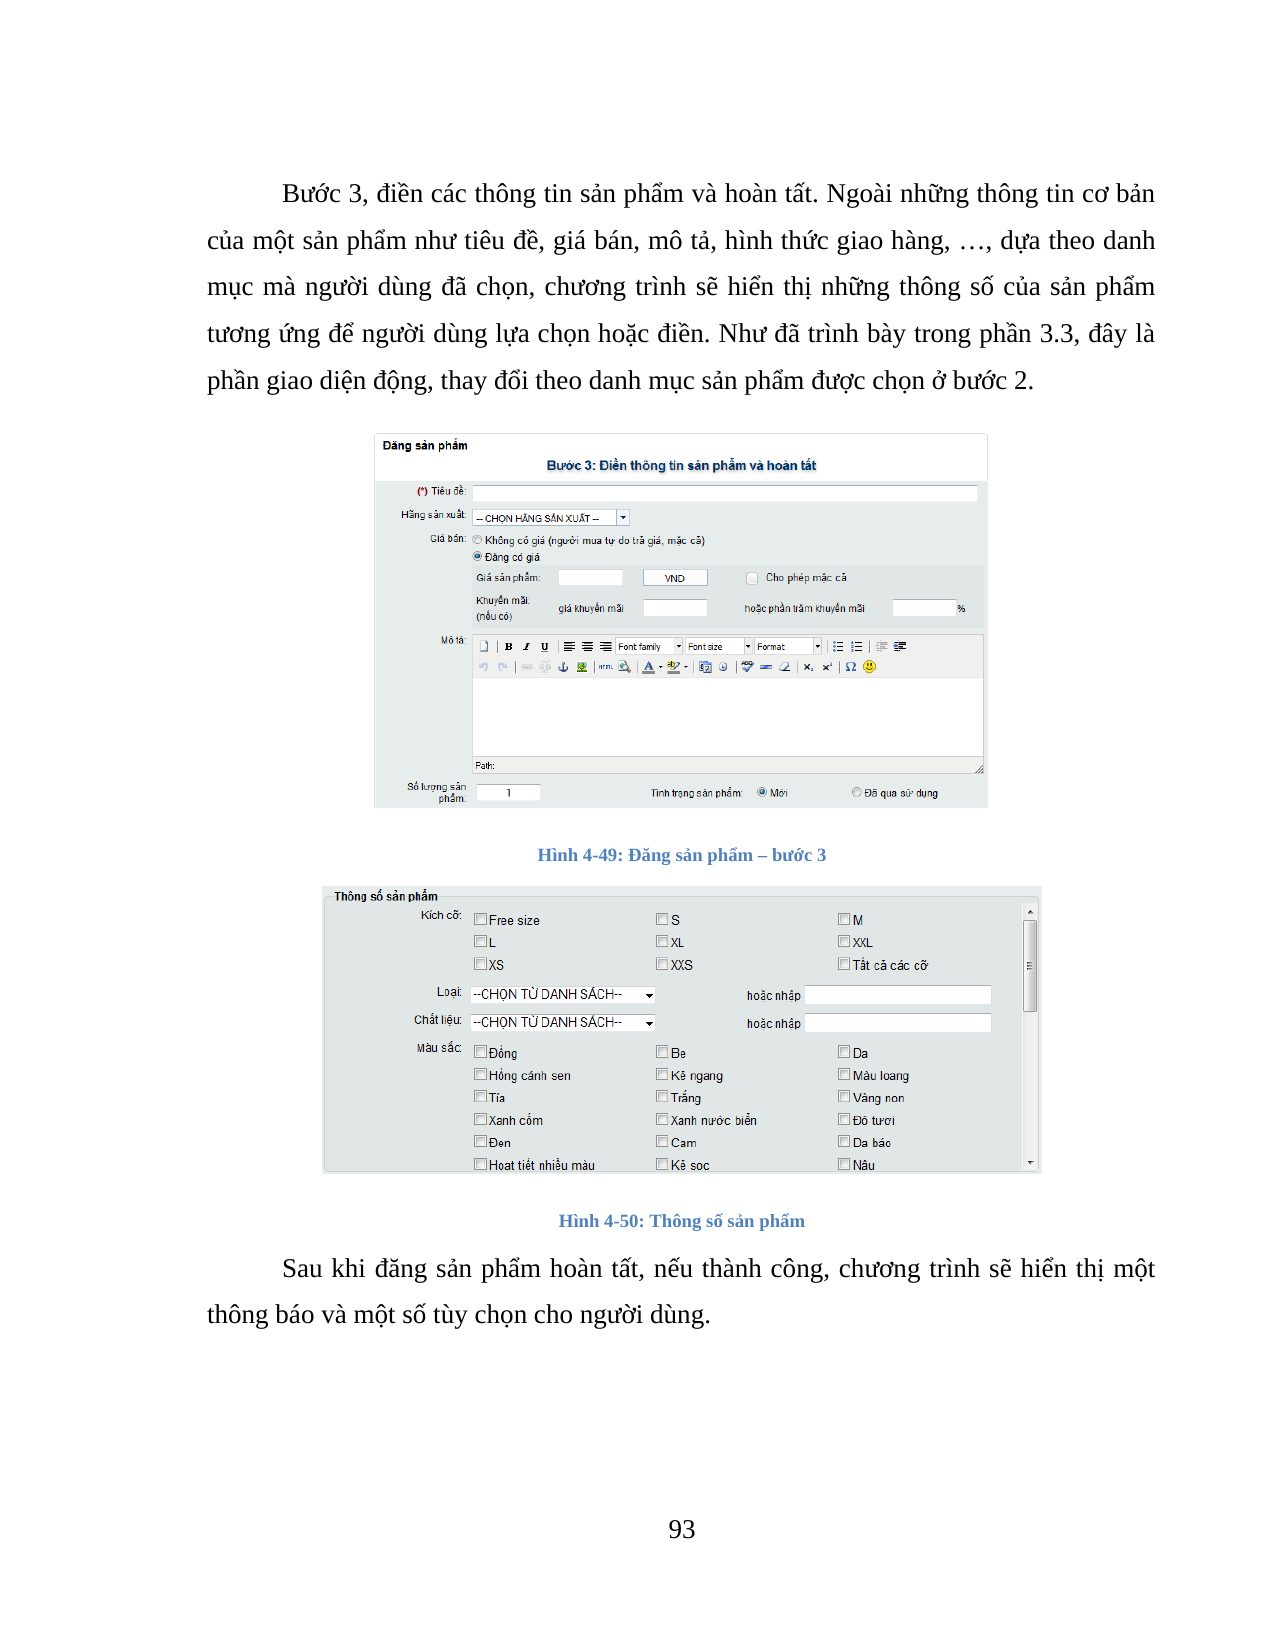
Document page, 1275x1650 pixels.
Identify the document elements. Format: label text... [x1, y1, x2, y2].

picture [372, 431, 992, 808]
picture [322, 886, 1042, 1174]
text Bước 3, điền các thông tin sản phẩm và hoàn tất. Ngoài những thông tin cơ bản của một sản phẩm như tiêu đề, giá bán, mô tả, hình thức giao hàng, …, dựa theo danh mục mà người dùng đã chọn, chương trình sẽ hiển thị những thông số của sản phẩm tương ứng để người dùng lựa chọn hoặc điền. Như đã trình bày trong phần 3.3, đây là phần giao diện động, thay đổi theo danh mục sản phẩm được chọn ở bước 2. [207, 177, 1157, 395]
text Sau khi đăng sản phẩm hoàn tất, nếu thành công, chương trình sẽ hiển thị một thông báo và một số tùy chọn cho người dùng. [207, 1252, 1157, 1330]
